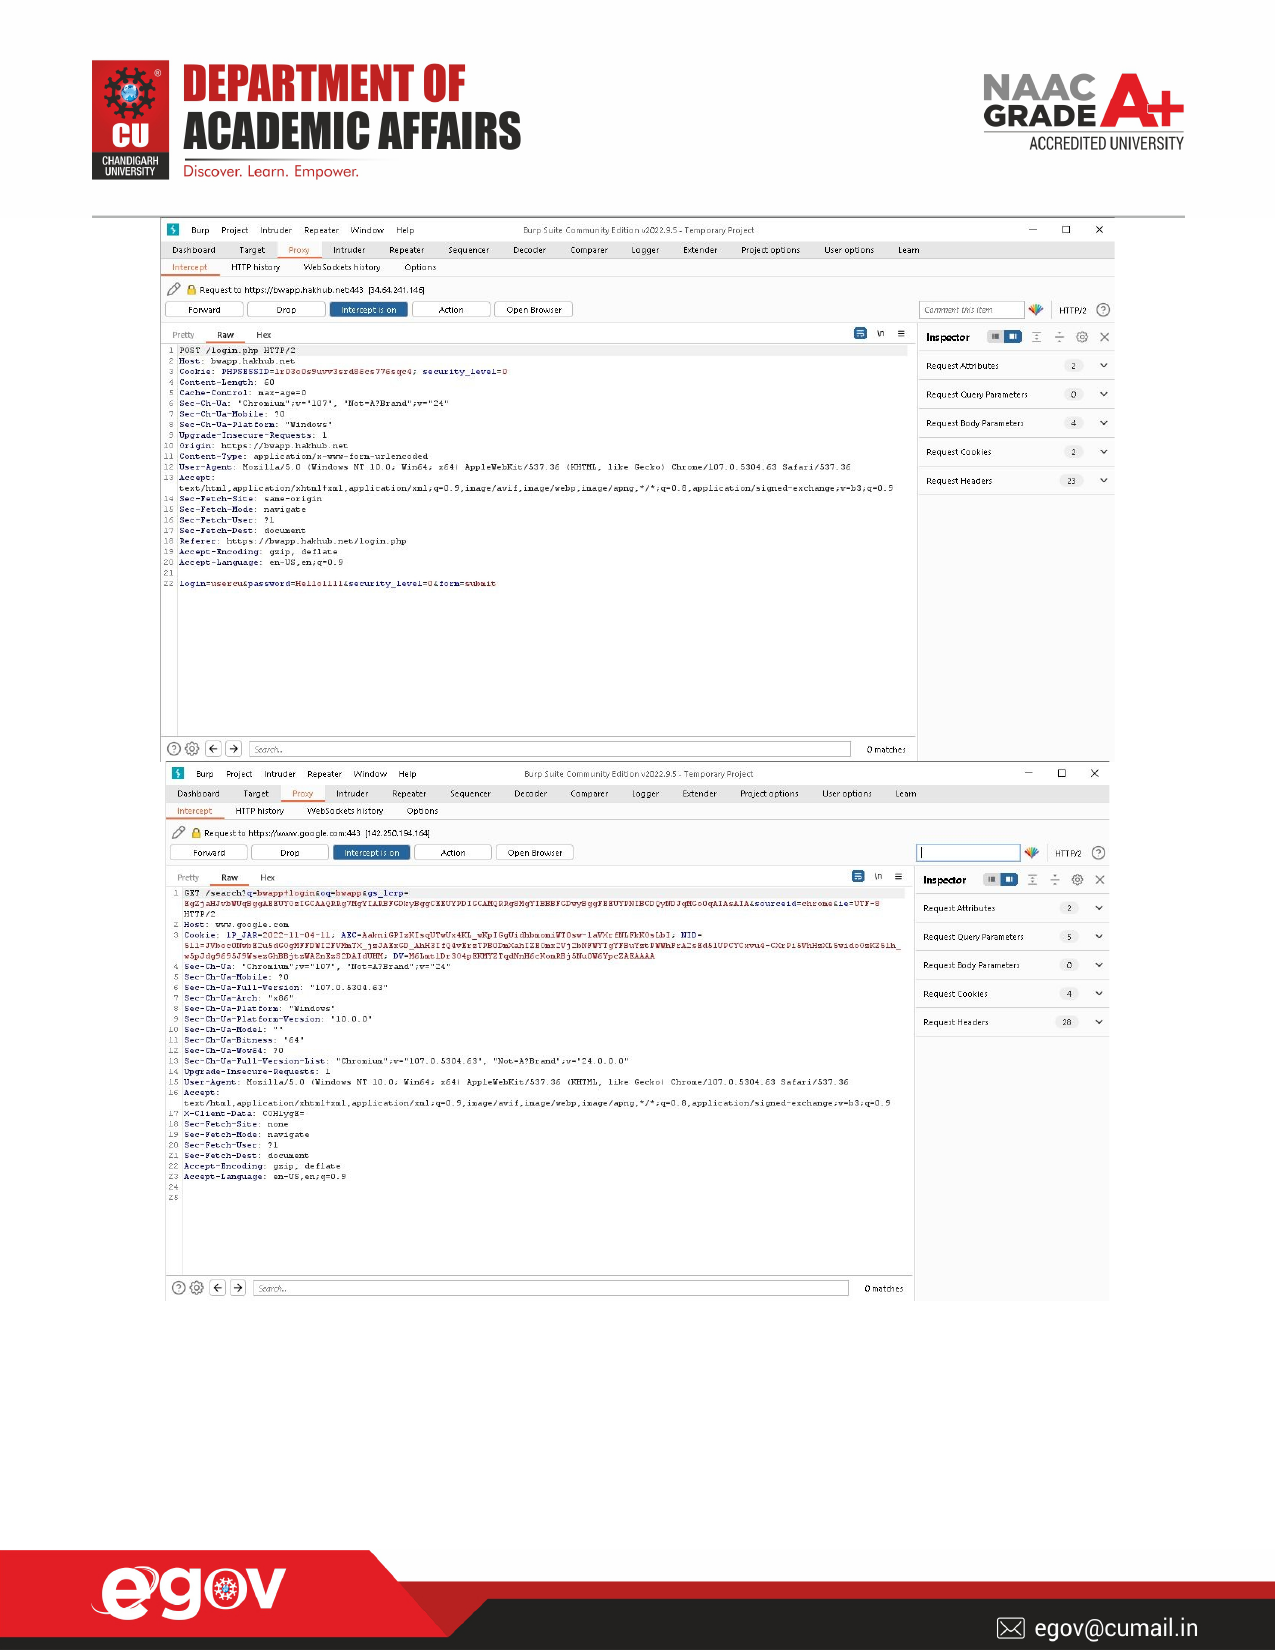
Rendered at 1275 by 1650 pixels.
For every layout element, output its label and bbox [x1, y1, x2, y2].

picture [0, 0, 1275, 1301]
picture [0, 1549, 1275, 1650]
